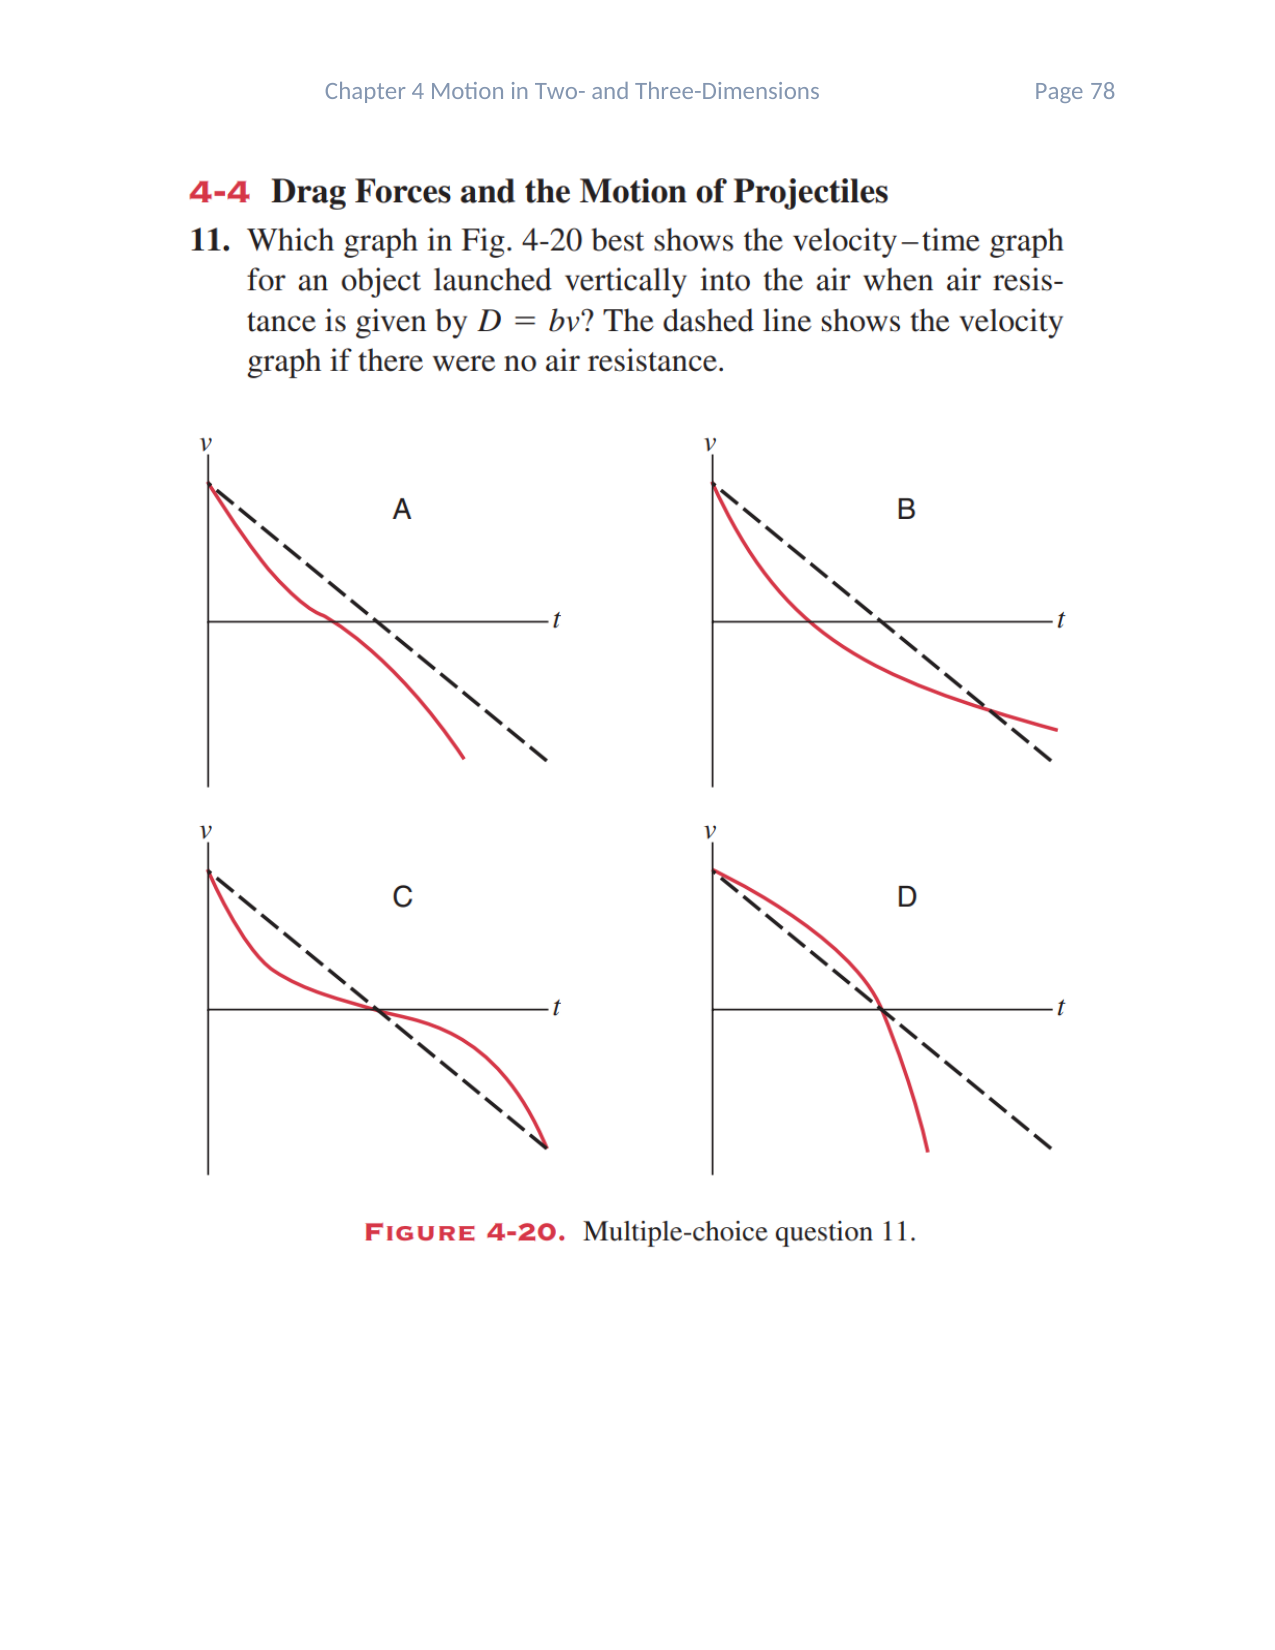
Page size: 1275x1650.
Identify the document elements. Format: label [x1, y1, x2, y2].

picture [150, 150, 1098, 395]
picture [150, 397, 1125, 1256]
